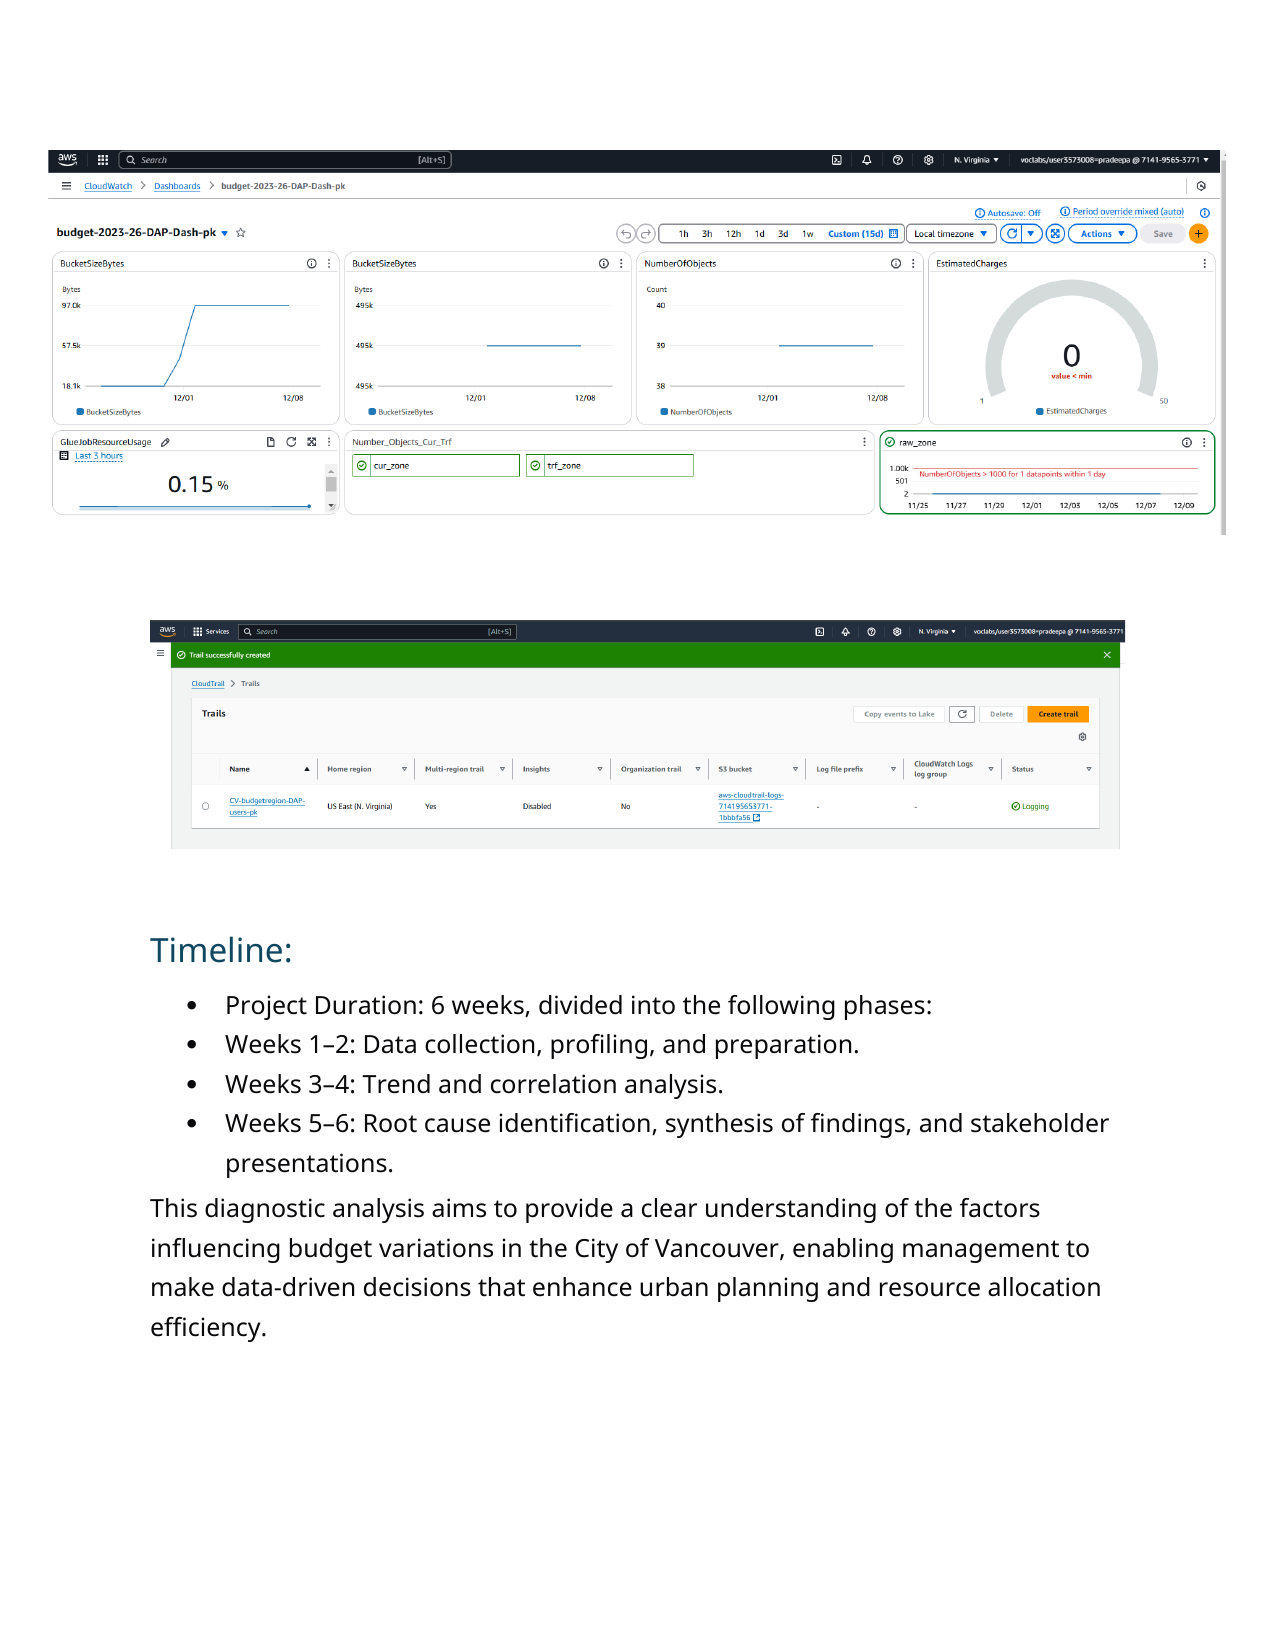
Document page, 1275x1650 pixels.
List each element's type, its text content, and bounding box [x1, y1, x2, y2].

text This diagnostic analysis aims to provide a clear understanding of the factors influencing budget variations in the City of Vancouver, enabling management to make data-driven decisions that enhance urban planning and resource allocation efficiency. [150, 1191, 1125, 1343]
subtitle Timeline: [150, 926, 1125, 972]
picture [150, 620, 1125, 849]
list Weeks 3–4: Trend and correlation analysis. [187, 1066, 1125, 1100]
picture [47, 150, 1226, 534]
list Weeks 1–2: Data collection, profiling, and preparation. [187, 1027, 1125, 1061]
list Project Duration: 6 weeks, divided into the following phases: [187, 987, 1125, 1021]
list Weeks 5–6: Root cause identification, synthesis of findings, and stakeholder presentations. [187, 1106, 1125, 1179]
